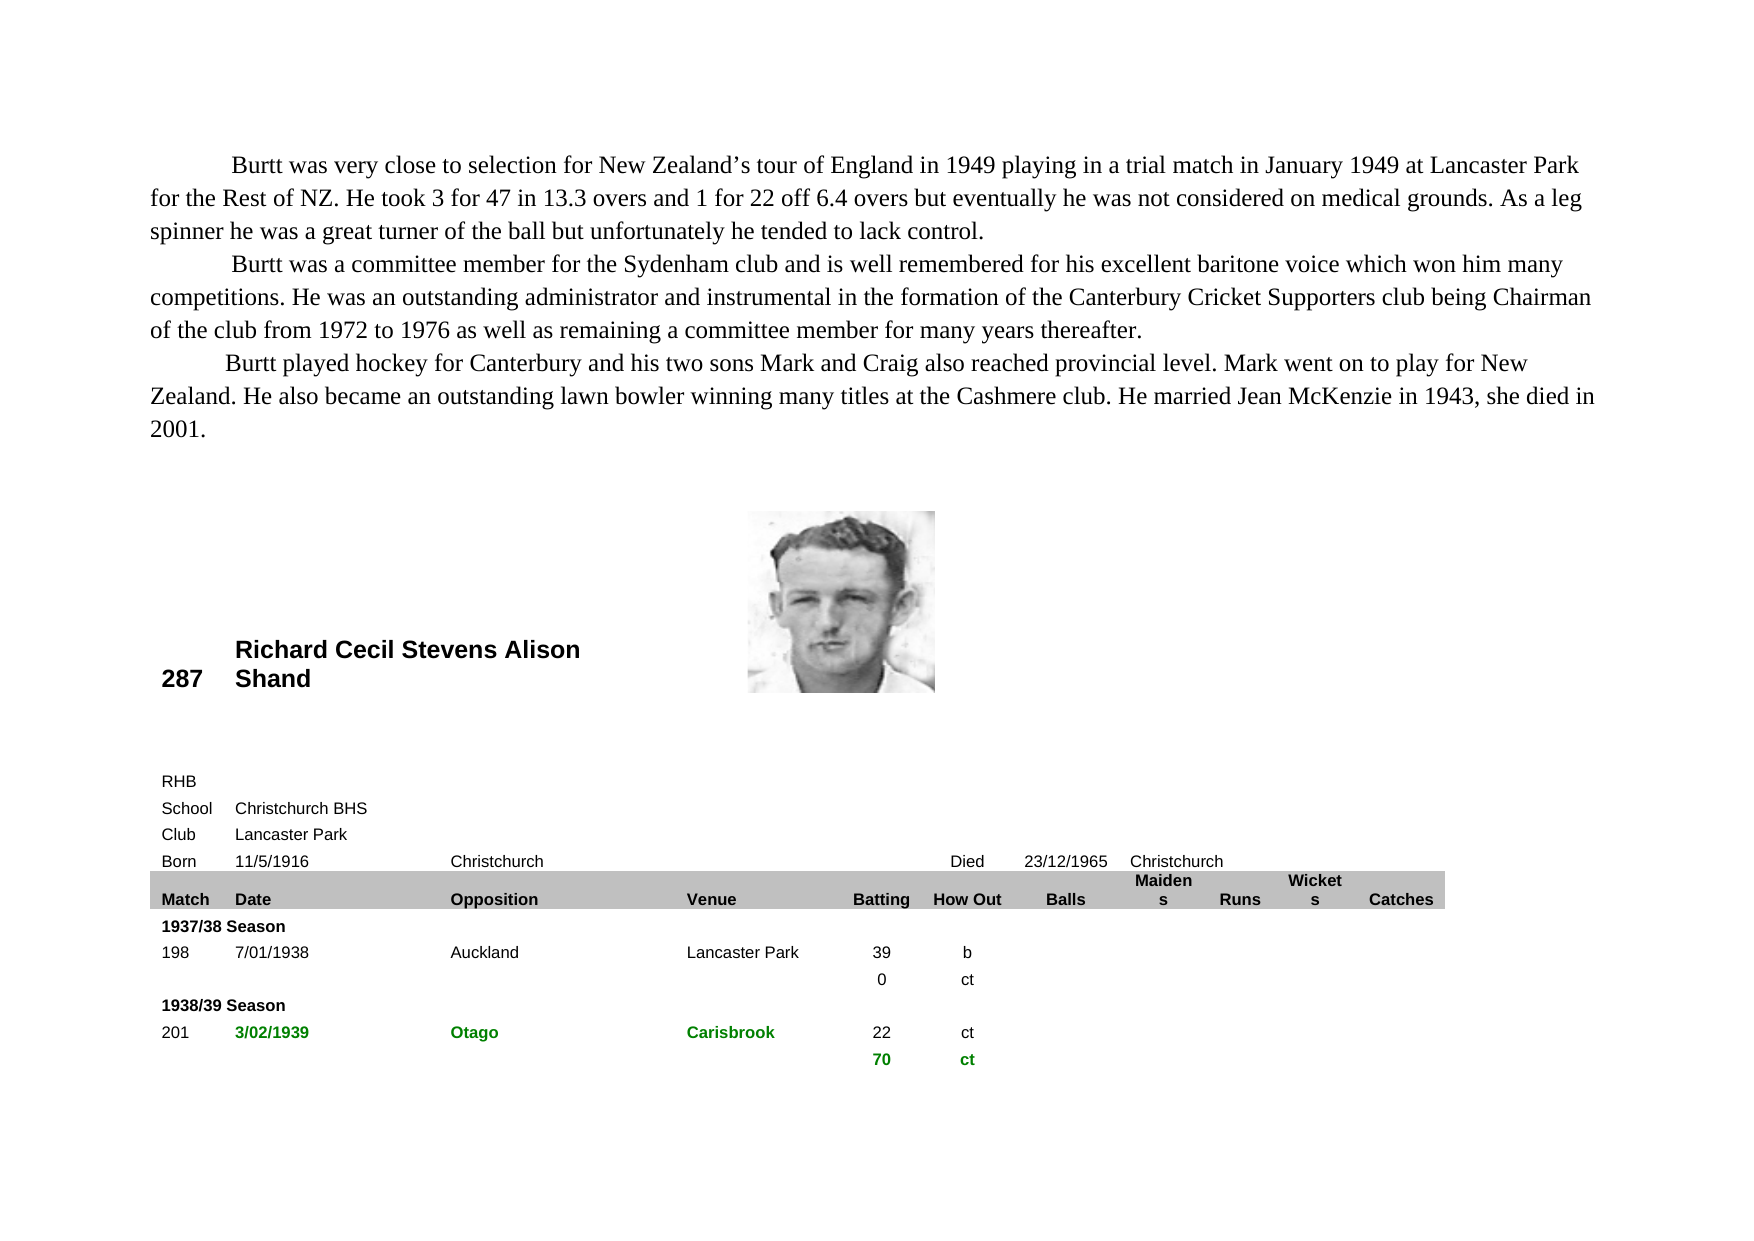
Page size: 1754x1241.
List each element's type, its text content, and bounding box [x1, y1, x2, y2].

picture [747, 511, 935, 693]
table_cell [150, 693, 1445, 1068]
text Burtt was a committee member for the Sydenham club and is well remembered for his excellent baritone voice which won him many competitions. He was an outstanding administrator and instrumental in the formation of the Canterbury Cricket Supporters club being Chairman of the club from 1972 to 1976 as well as remaining a committee member for many years thereafter. [150, 249, 1604, 344]
text Burtt played hockey for Canterbury and his two sons Mark and Craig also reached provincial level. Mark went on to play for New Zealand. He also became an outstanding lawn bowler winning many titles at the Cashmere club. He married Jean McKenzie in 1943, she died in 2001. [150, 348, 1604, 443]
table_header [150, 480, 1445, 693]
text Burtt was very close to selection for New Zealand’s tour of England in 1949 playing in a trial match in January 1949 at Lancaster Park for the Rest of NZ. He took 3 for 47 in 13.3 overs and 1 for 22 off 6.4 overs but eventually he was not considered on medical grounds. As a leg spinner he was a great turner of the ball but unfortunately he tended to lack control. [150, 150, 1604, 245]
